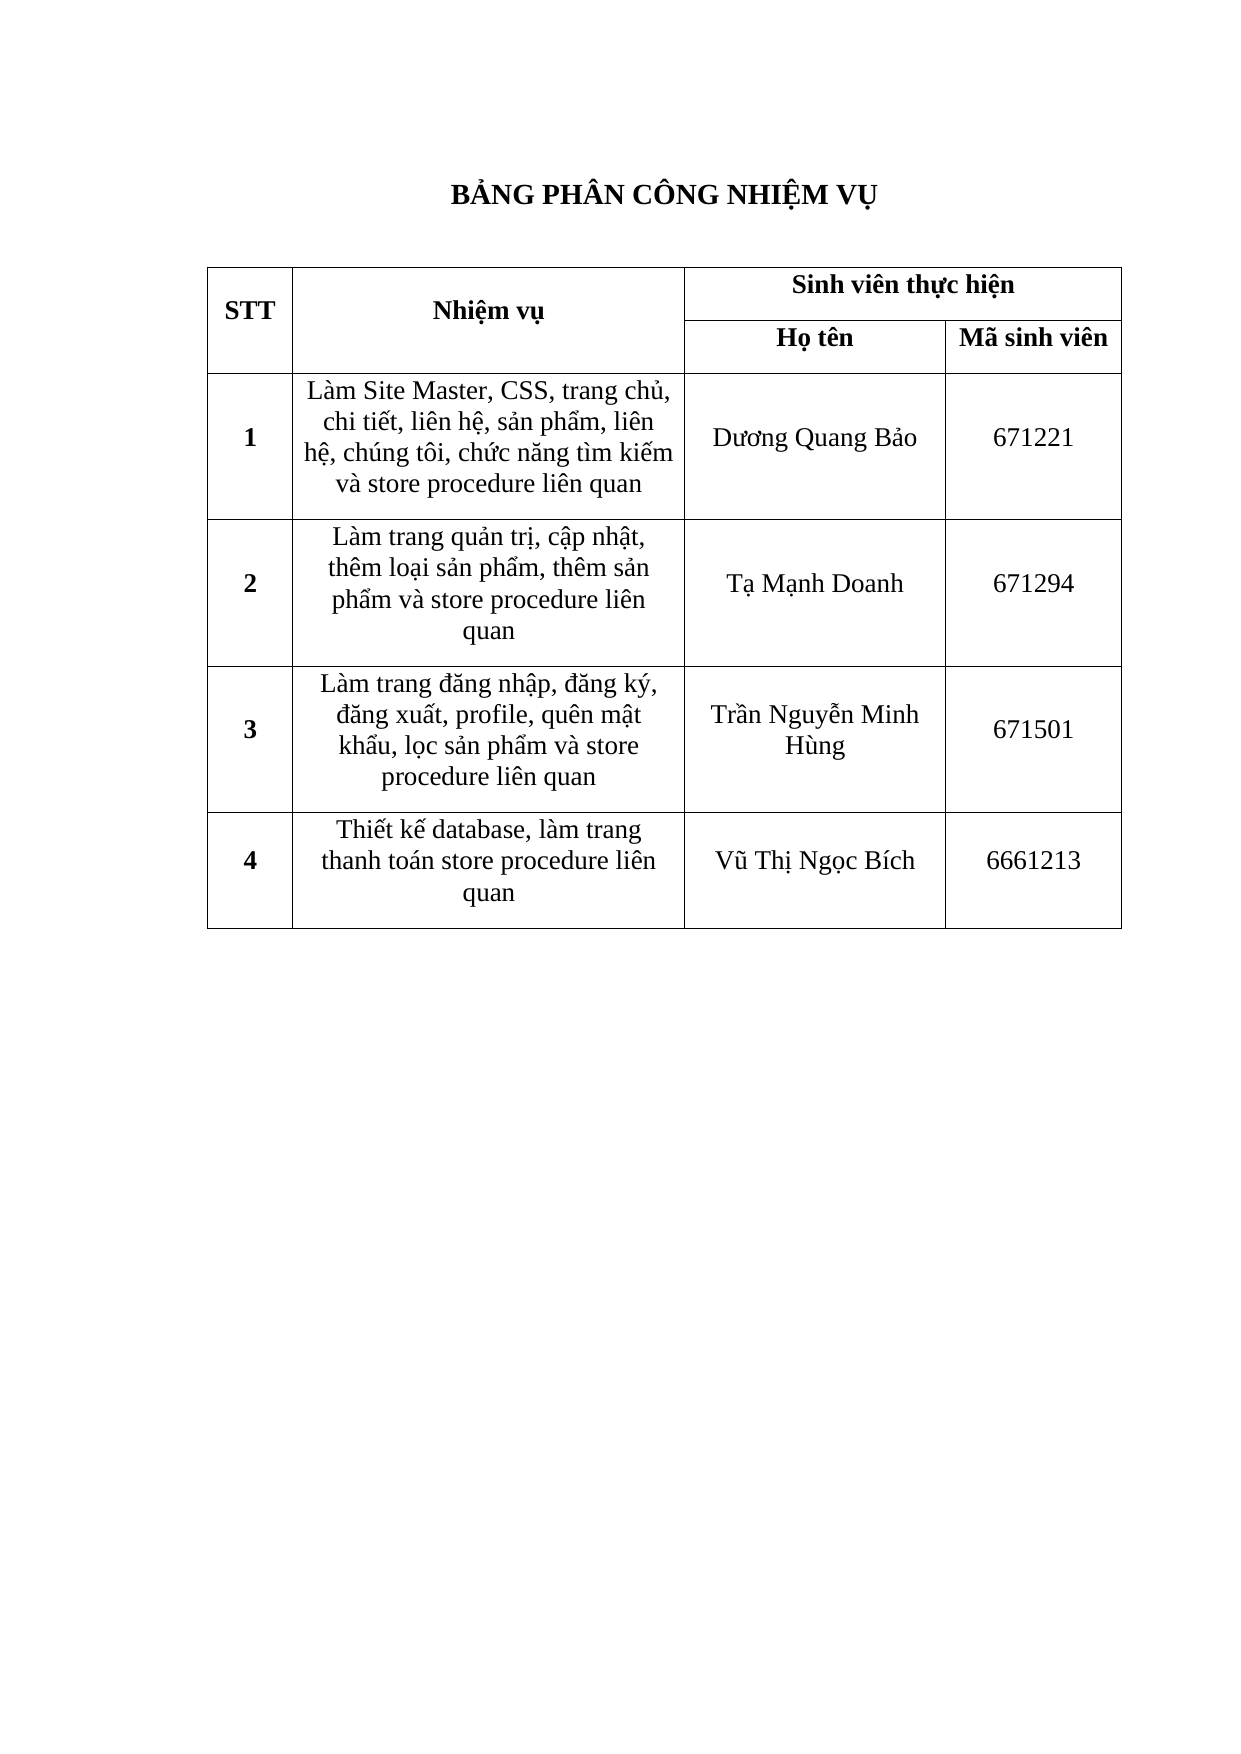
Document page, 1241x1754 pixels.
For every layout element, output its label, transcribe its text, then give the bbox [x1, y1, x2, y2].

table_header Nhiệm vụ [293, 268, 684, 373]
table_cell 671294 [946, 520, 1121, 666]
table_cell Dương Quang Bảo [685, 374, 945, 519]
table_cell Làm trang đăng nhập, đăng ký, đăng xuất, profile, quên mật khẩu, lọc sản phẩm và store procedure liên quan [293, 667, 684, 812]
table_cell Vũ Thị Ngọc Bích [685, 813, 945, 928]
table_cell 671501 [946, 667, 1121, 812]
table_cell Làm trang quản trị, cập nhật, thêm loại sản phẩm, thêm sản phẩm và store procedure liên quan [293, 520, 684, 666]
table_cell 1 [208, 374, 292, 519]
table_header Sinh viên thực hiện [685, 268, 1121, 320]
table_cell Họ tên [685, 321, 945, 373]
table_cell Mã sinh viên [946, 321, 1121, 373]
table_cell 3 [208, 667, 292, 812]
table_cell 2 [208, 520, 292, 666]
table_cell 671221 [946, 374, 1121, 519]
table_cell Thiết kế database, làm trang thanh toán store procedure liên quan [293, 813, 684, 928]
table_cell Trần Nguyễn Minh Hùng [685, 667, 945, 812]
table_cell Tạ Mạnh Doanh [685, 520, 945, 666]
table_cell Làm Site Master, CSS, trang chủ, chi tiết, liên hệ, sản phẩm, liên hệ, chúng tôi, chức năng tìm kiếm và store procedure liên quan [293, 374, 684, 519]
table_cell 6661213 [946, 813, 1121, 928]
table_header STT [208, 268, 292, 373]
table_cell 4 [208, 813, 292, 928]
text BẢNG PHÂN CÔNG NHIỆM VỤ [207, 177, 1122, 211]
